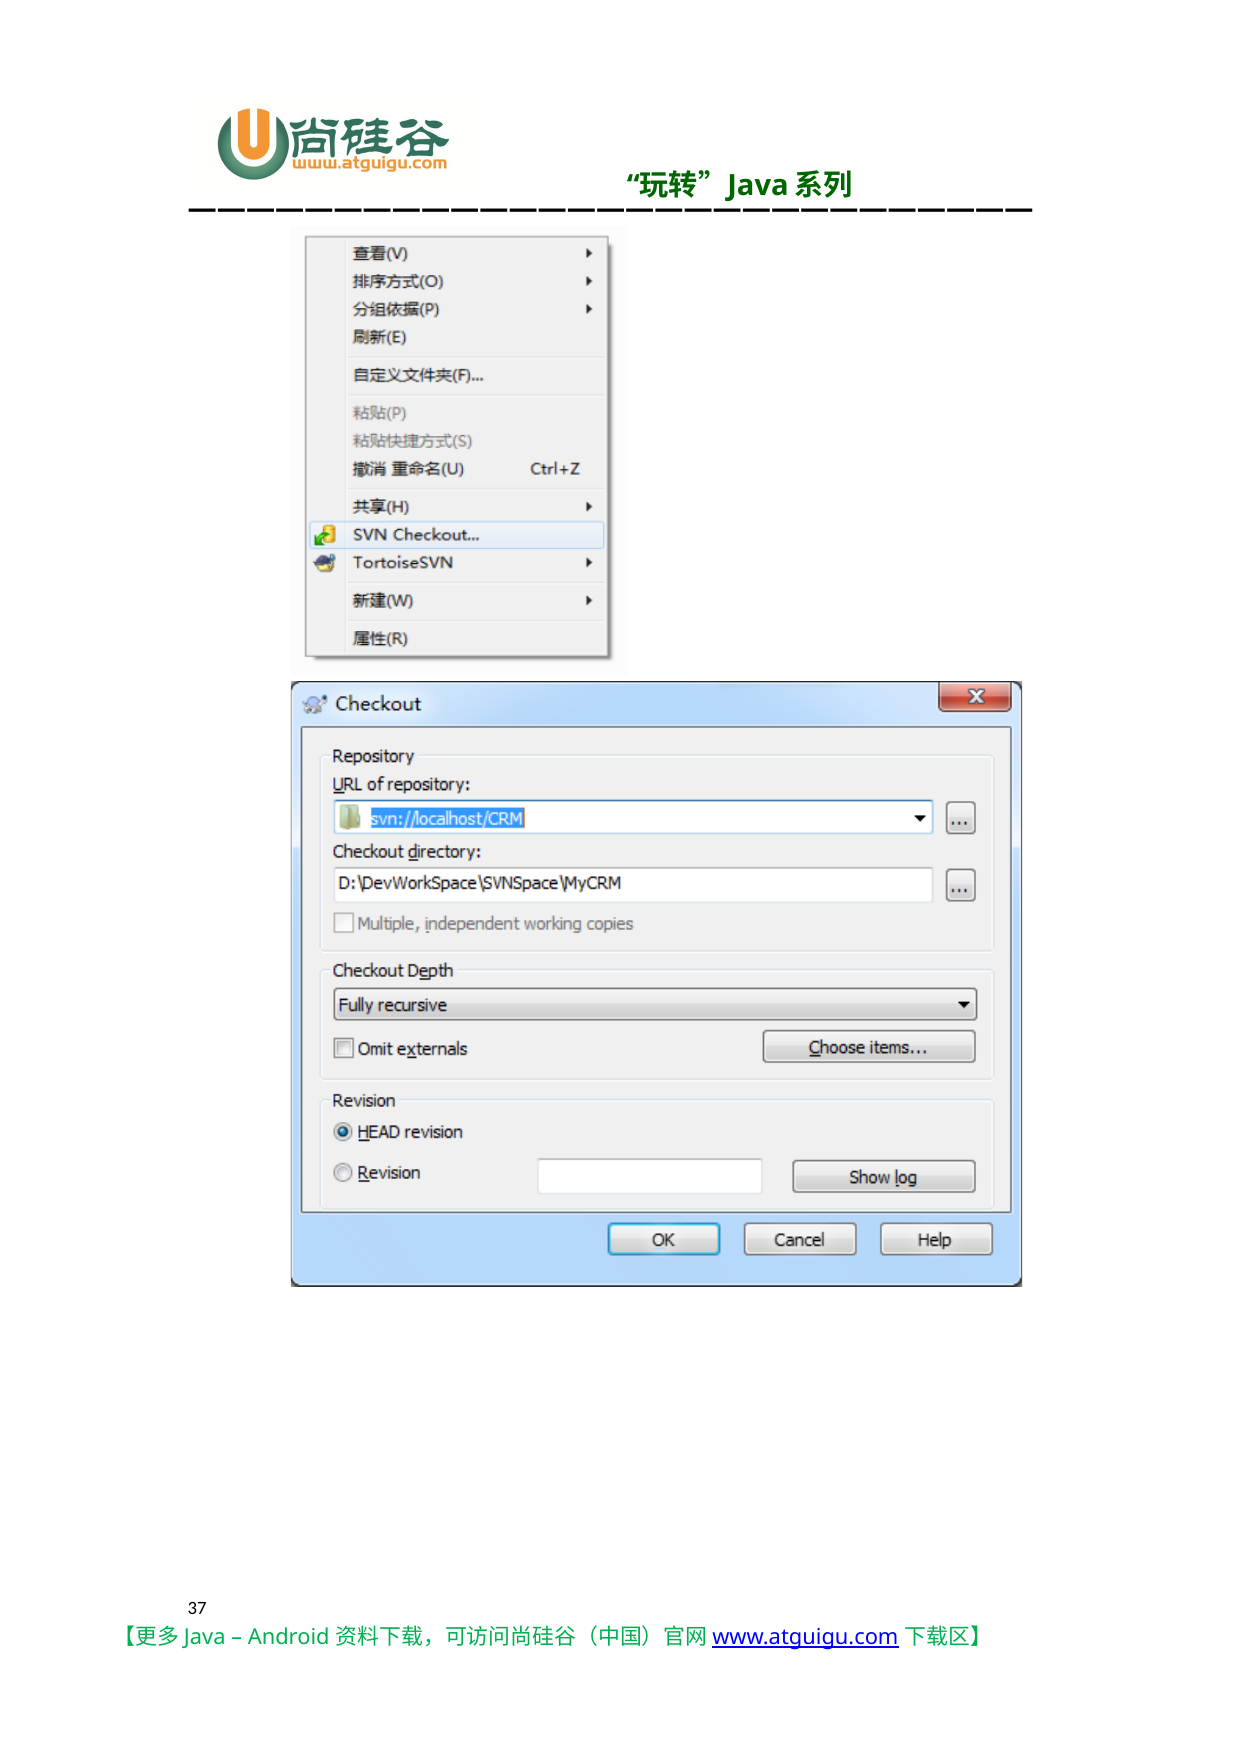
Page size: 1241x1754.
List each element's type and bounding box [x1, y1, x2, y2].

picture [187, 88, 479, 196]
picture [290, 681, 1023, 1287]
